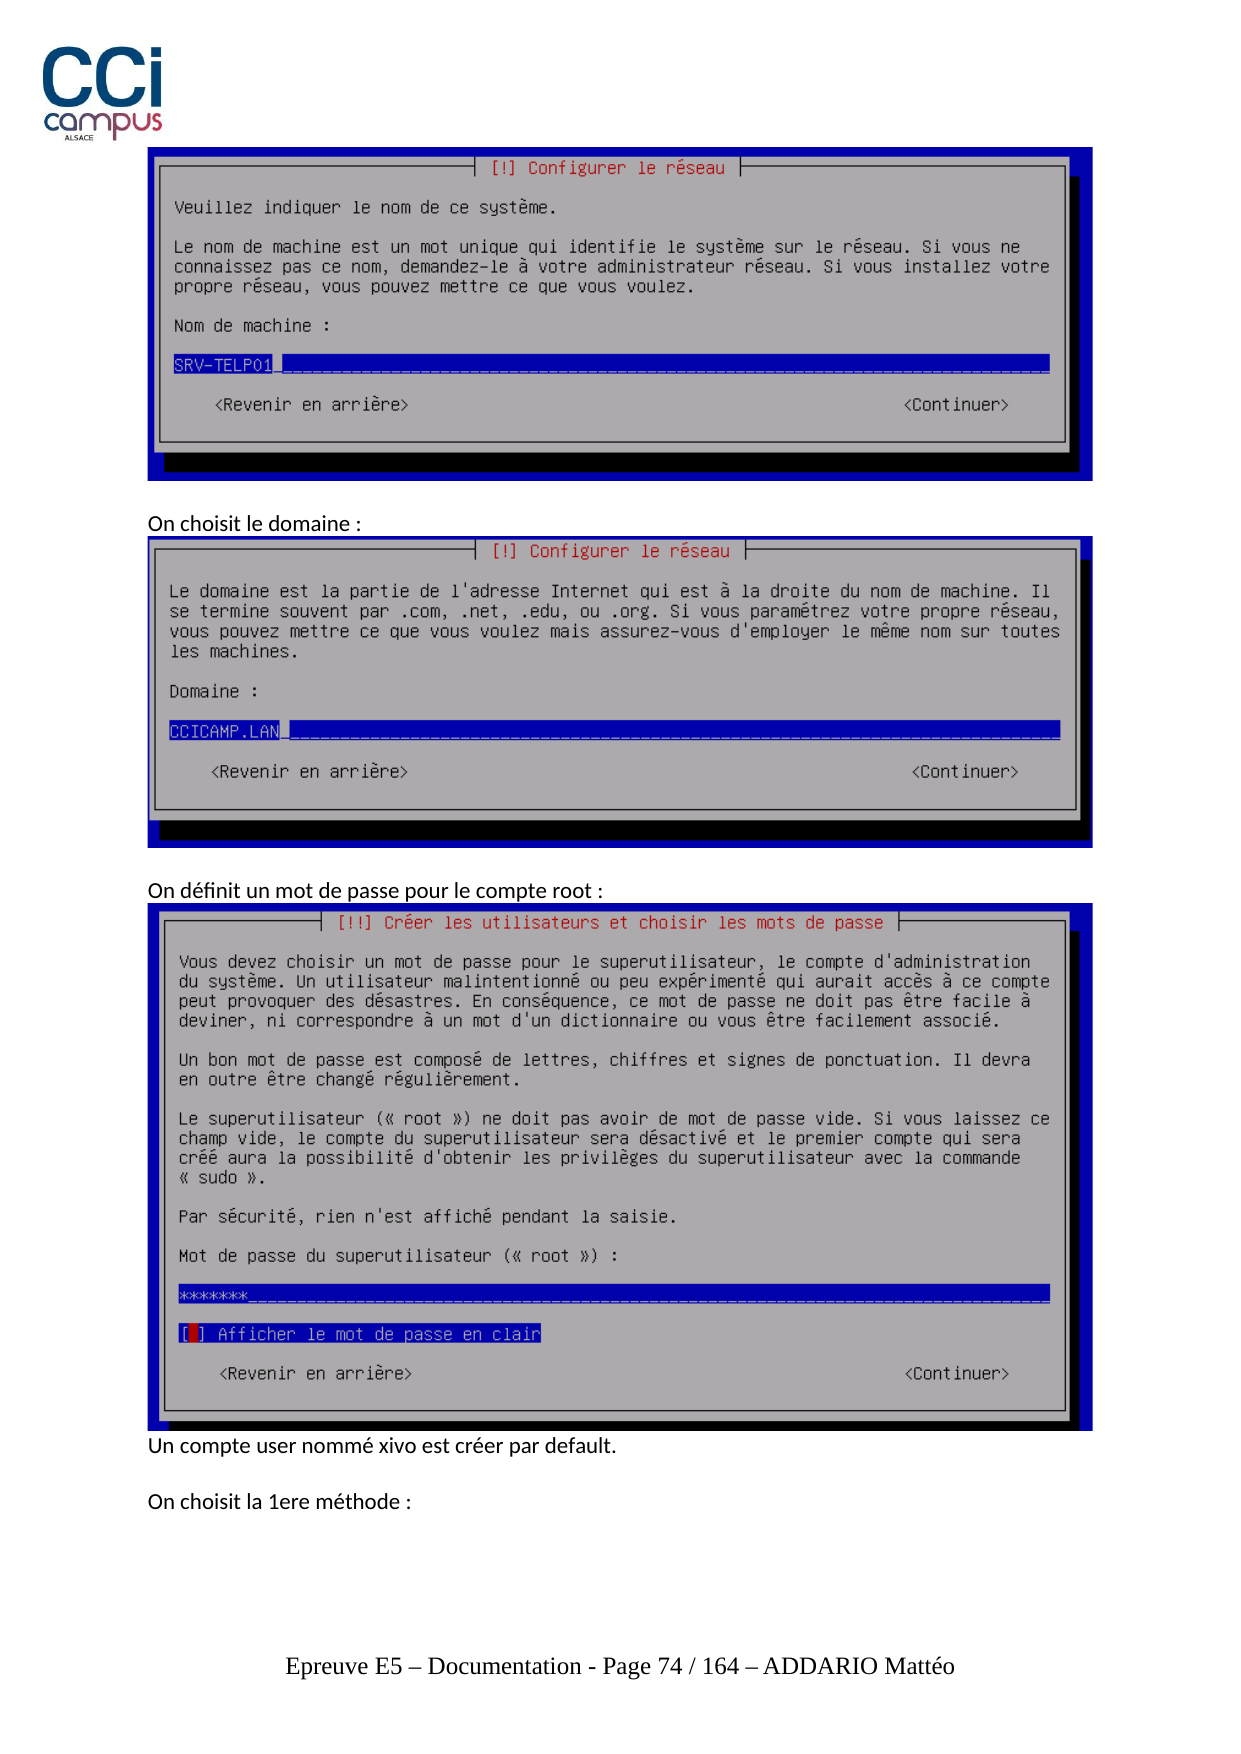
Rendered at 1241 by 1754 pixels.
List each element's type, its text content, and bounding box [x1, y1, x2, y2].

picture [147, 903, 1093, 1431]
picture [35, 26, 1093, 481]
text On définit un mot de passe pour le compte root : [148, 876, 1093, 903]
text On choisit le domaine : [148, 509, 1093, 536]
picture [147, 536, 1093, 848]
text Un compte user nommé xivo est créer par default. [148, 1431, 1093, 1459]
text On choisit la 1ere méthode : [148, 1487, 1093, 1515]
